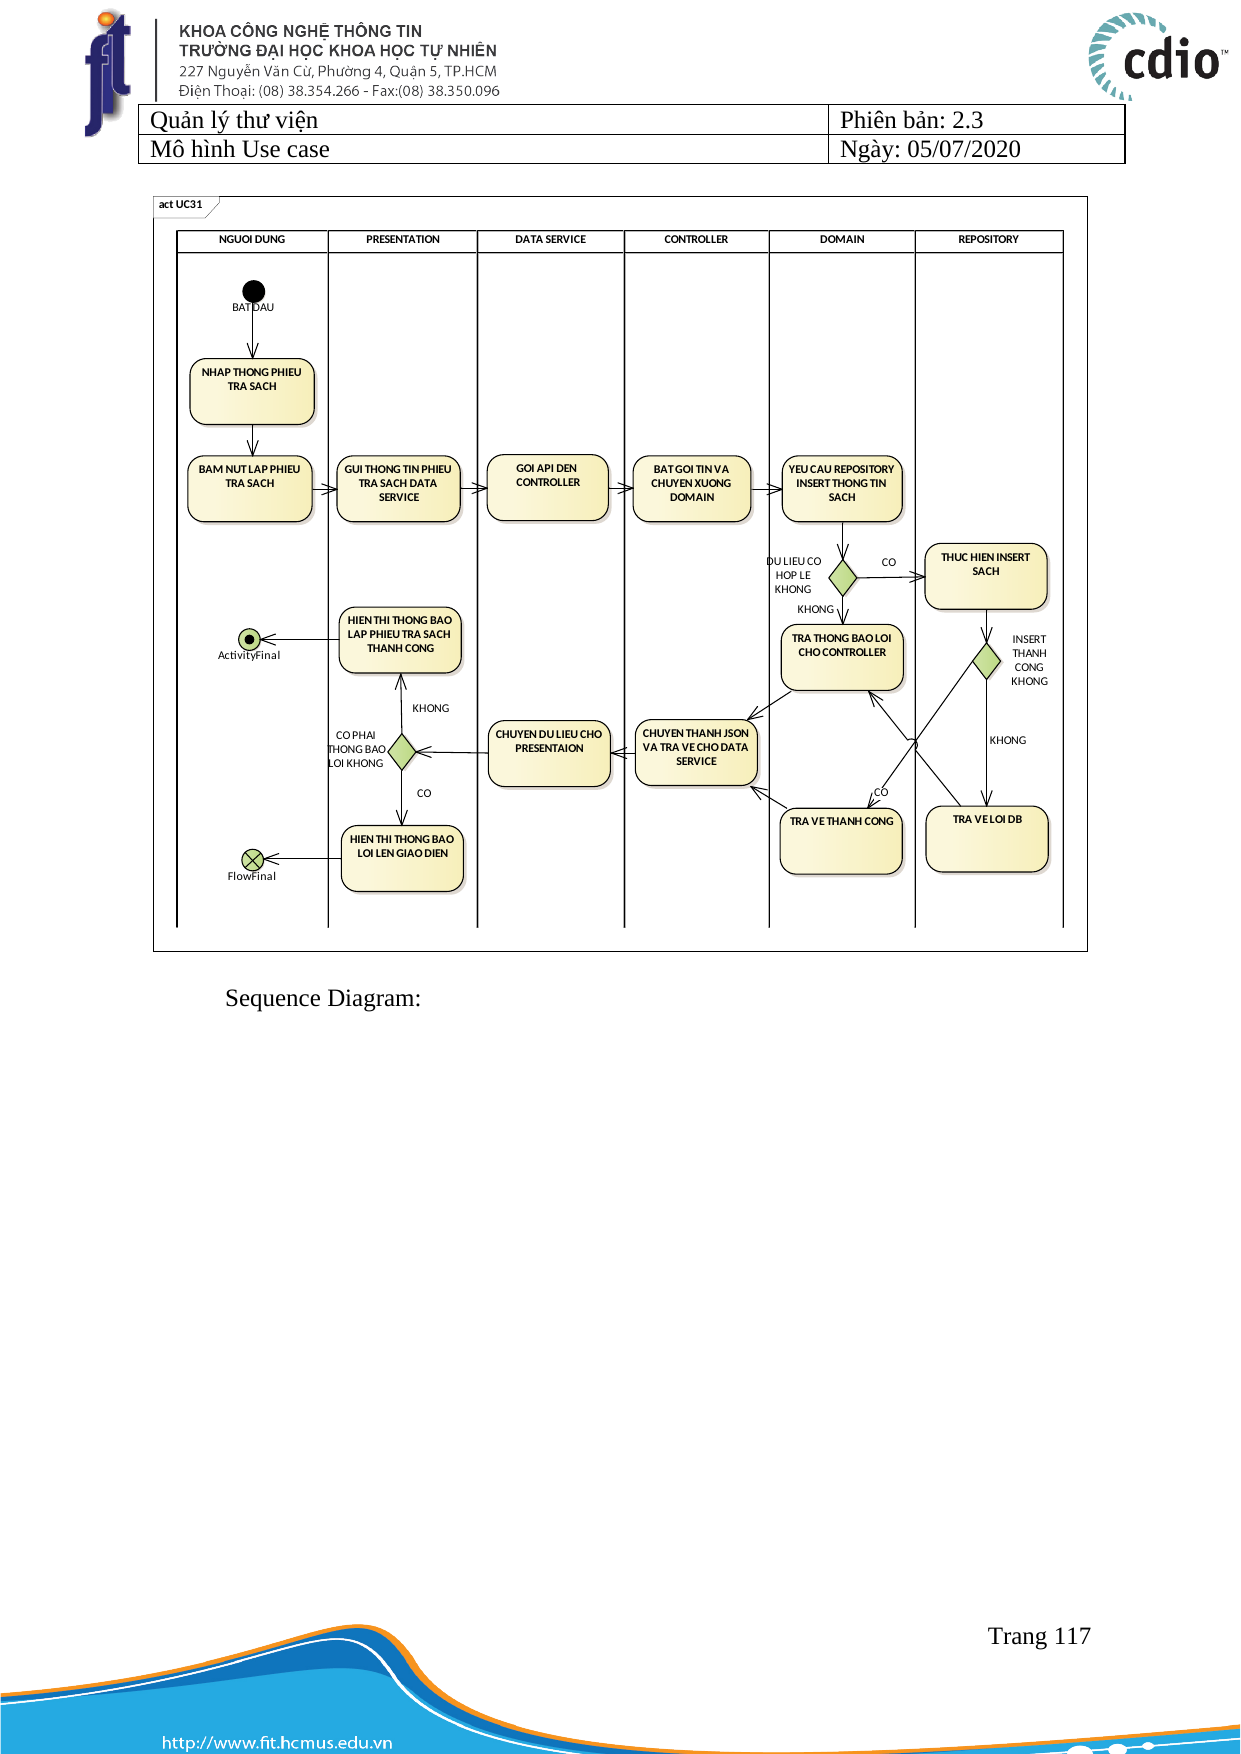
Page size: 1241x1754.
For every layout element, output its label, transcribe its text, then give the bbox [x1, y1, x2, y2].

picture [0, 1621, 1241, 1754]
picture [61, 1, 1241, 161]
text Sequence Diagram: [225, 983, 1090, 1012]
picture [829, 135, 1124, 161]
picture [139, 105, 828, 134]
picture [139, 135, 828, 161]
picture [829, 105, 1124, 134]
